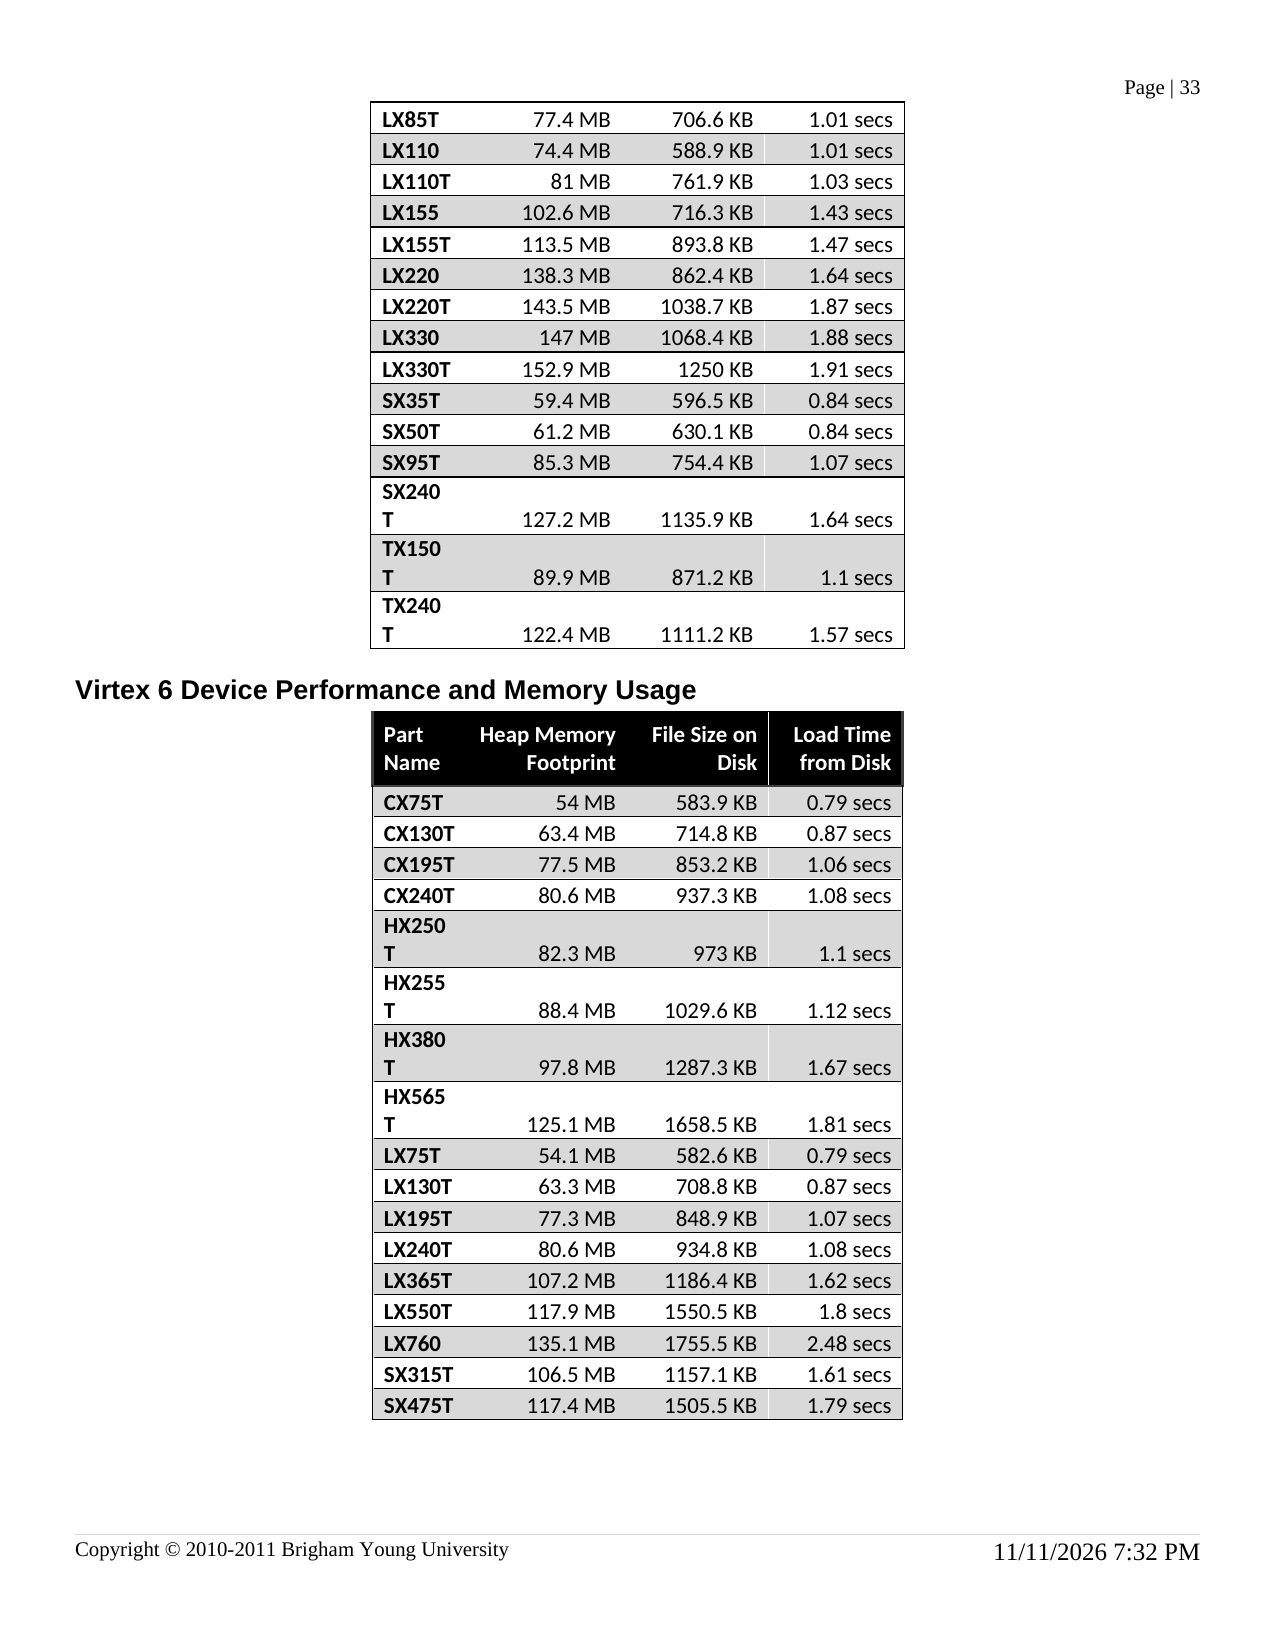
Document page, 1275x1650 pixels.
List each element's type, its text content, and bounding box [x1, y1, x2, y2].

table_cell 1.81 secs [769, 1081, 902, 1138]
table_cell 89.9 MB [463, 535, 622, 591]
table_cell 862.4 KB [622, 259, 764, 289]
table_cell 583.9 KB [627, 787, 768, 816]
table_cell 85.3 MB [463, 446, 622, 476]
table_cell 147 MB [463, 321, 622, 351]
table_cell 1755.5 KB [627, 1327, 768, 1357]
table_cell 1.64 secs [765, 478, 904, 533]
table_cell 1.1 secs [769, 910, 902, 967]
table_cell CX130T [373, 816, 467, 847]
table_cell 117.4 MB [467, 1389, 627, 1419]
table_cell 127.2 MB [463, 478, 622, 533]
table_cell 0.84 secs [765, 415, 904, 445]
table_cell LX330T [371, 353, 463, 383]
table_cell LX220T [371, 290, 463, 320]
table_cell 59.4 MB [463, 384, 622, 414]
table_cell 582.6 KB [627, 1139, 768, 1169]
table_cell SX315T [373, 1357, 467, 1388]
table_cell 135.1 MB [467, 1327, 627, 1357]
table_cell LX195T [373, 1201, 467, 1232]
subtitle Virtex 6 Device Performance and Memory Usage [75, 674, 1200, 705]
table_cell CX195T [373, 847, 467, 878]
table_cell 80.6 MB [467, 880, 627, 910]
table_cell LX220 [371, 259, 463, 289]
table_cell 973 KB [627, 911, 768, 967]
table_cell LX110 [371, 134, 463, 164]
table_cell SX240T [371, 478, 463, 533]
table_cell 1.08 secs [769, 879, 902, 910]
table_cell 1.57 secs [765, 592, 904, 648]
table_cell HX380T [373, 1024, 467, 1081]
table_cell 1.79 secs [769, 1388, 902, 1419]
table_cell 88.4 MB [467, 968, 627, 1024]
table_cell 0.79 secs [769, 1138, 902, 1169]
table_cell 0.84 secs [765, 384, 904, 414]
table_cell 1.43 secs [765, 196, 904, 226]
table_cell 77.5 MB [467, 848, 627, 878]
table_cell 143.5 MB [463, 290, 622, 320]
table_cell 1.08 secs [769, 1232, 902, 1263]
table_cell TX150T [371, 535, 463, 591]
table_cell 0.87 secs [769, 816, 902, 847]
table_cell 1157.1 KB [627, 1358, 768, 1388]
table_cell 716.3 KB [622, 196, 764, 226]
table_cell SX50T [371, 415, 463, 445]
table_cell 138.3 MB [463, 259, 622, 289]
table_header Load Time from Disk [769, 712, 901, 785]
table_cell 0.87 secs [769, 1169, 902, 1201]
table_cell 106.5 MB [467, 1358, 627, 1388]
table_cell SX35T [371, 384, 463, 414]
table_cell 934.8 KB [627, 1233, 768, 1263]
table_cell 1111.2 KB [622, 592, 764, 648]
table_cell 630.1 KB [622, 415, 764, 445]
table_cell 1.67 secs [769, 1024, 902, 1081]
table_cell 1658.5 KB [627, 1082, 768, 1138]
table_cell 1.01 secs [765, 103, 904, 133]
table_cell 1068.4 KB [622, 321, 764, 351]
table_cell 937.3 KB [627, 880, 768, 910]
table_cell CX75T [373, 787, 467, 816]
table_cell 1.62 secs [769, 1263, 902, 1294]
table_cell 588.9 KB [622, 134, 764, 164]
table_cell TX240T [371, 592, 463, 648]
table_cell 1250 KB [622, 353, 764, 383]
table_cell 74.4 MB [463, 134, 622, 164]
table_cell LX550T [373, 1294, 467, 1326]
table_cell 1.01 secs [765, 134, 904, 164]
table_cell 152.9 MB [463, 353, 622, 383]
table_cell 54.1 MB [467, 1139, 627, 1169]
table_cell 1550.5 KB [627, 1295, 768, 1326]
table_cell 1.91 secs [765, 353, 904, 383]
table_cell 596.5 KB [622, 384, 764, 414]
table_cell LX155T [371, 228, 463, 258]
table_cell 853.2 KB [627, 848, 768, 878]
table_cell CX240T [373, 879, 467, 910]
table_cell LX760 [373, 1326, 467, 1357]
table_cell 714.8 KB [627, 817, 768, 847]
table_cell 761.9 KB [622, 165, 764, 195]
table_cell LX85T [371, 103, 463, 133]
table_cell 1.64 secs [765, 259, 904, 289]
table_cell 848.9 KB [627, 1202, 768, 1232]
table_cell 77.3 MB [467, 1202, 627, 1232]
table_cell 1.47 secs [765, 228, 904, 258]
table_cell SX95T [371, 446, 463, 476]
table_cell 1.07 secs [769, 1201, 902, 1232]
table_cell 1135.9 KB [622, 478, 764, 533]
table_cell HX255T [373, 967, 467, 1024]
table_cell LX330 [371, 321, 463, 351]
table_cell LX240T [373, 1232, 467, 1263]
table_cell 1.03 secs [765, 165, 904, 195]
table_cell 63.4 MB [467, 817, 627, 847]
table_cell 97.8 MB [467, 1025, 627, 1081]
table_header File Size on Disk [627, 712, 768, 785]
table_cell 754.4 KB [622, 446, 764, 476]
table_cell 61.2 MB [463, 415, 622, 445]
table_cell LX365T [373, 1263, 467, 1294]
table_cell 2.48 secs [769, 1326, 902, 1357]
table_cell LX155 [371, 196, 463, 226]
table_cell 893.8 KB [622, 228, 764, 258]
table_cell 1.88 secs [765, 321, 904, 351]
table_cell 77.4 MB [463, 103, 622, 133]
table_cell 82.3 MB [467, 911, 627, 967]
table_cell 1.06 secs [769, 847, 902, 878]
table_cell 1029.6 KB [627, 968, 768, 1024]
table_cell 706.6 KB [622, 103, 764, 133]
table_cell 1.8 secs [769, 1294, 902, 1326]
table_header Part Name [374, 712, 467, 785]
table_cell HX565T [373, 1081, 467, 1138]
table_cell 871.2 KB [622, 535, 764, 591]
table_cell 1287.3 KB [627, 1025, 768, 1081]
table_cell 0.79 secs [769, 787, 902, 816]
table_cell 1038.7 KB [622, 290, 764, 320]
table_header Heap Memory Footprint [467, 712, 627, 785]
table_cell LX75T [373, 1138, 467, 1169]
table_cell SX475T [373, 1388, 467, 1419]
table_cell 1.61 secs [769, 1357, 902, 1388]
table_cell 708.8 KB [627, 1170, 768, 1201]
table_cell 1186.4 KB [627, 1264, 768, 1294]
table_cell LX110T [371, 165, 463, 195]
table_cell 1.07 secs [765, 446, 904, 476]
table_cell 1.87 secs [765, 290, 904, 320]
table_cell 113.5 MB [463, 228, 622, 258]
table_cell LX130T [373, 1169, 467, 1201]
table_cell 81 MB [463, 165, 622, 195]
table_cell 1505.5 KB [627, 1389, 768, 1419]
table_cell 63.3 MB [467, 1170, 627, 1201]
table_cell HX250T [373, 910, 467, 967]
table_cell 54 MB [467, 787, 627, 816]
table_cell 80.6 MB [467, 1233, 627, 1263]
table_cell 1.1 secs [765, 535, 904, 591]
table_cell 102.6 MB [463, 196, 622, 226]
table_cell 107.2 MB [467, 1264, 627, 1294]
table_cell 117.9 MB [467, 1295, 627, 1326]
table_cell 125.1 MB [467, 1082, 627, 1138]
table_cell 122.4 MB [463, 592, 622, 648]
table_cell 1.12 secs [769, 967, 902, 1024]
